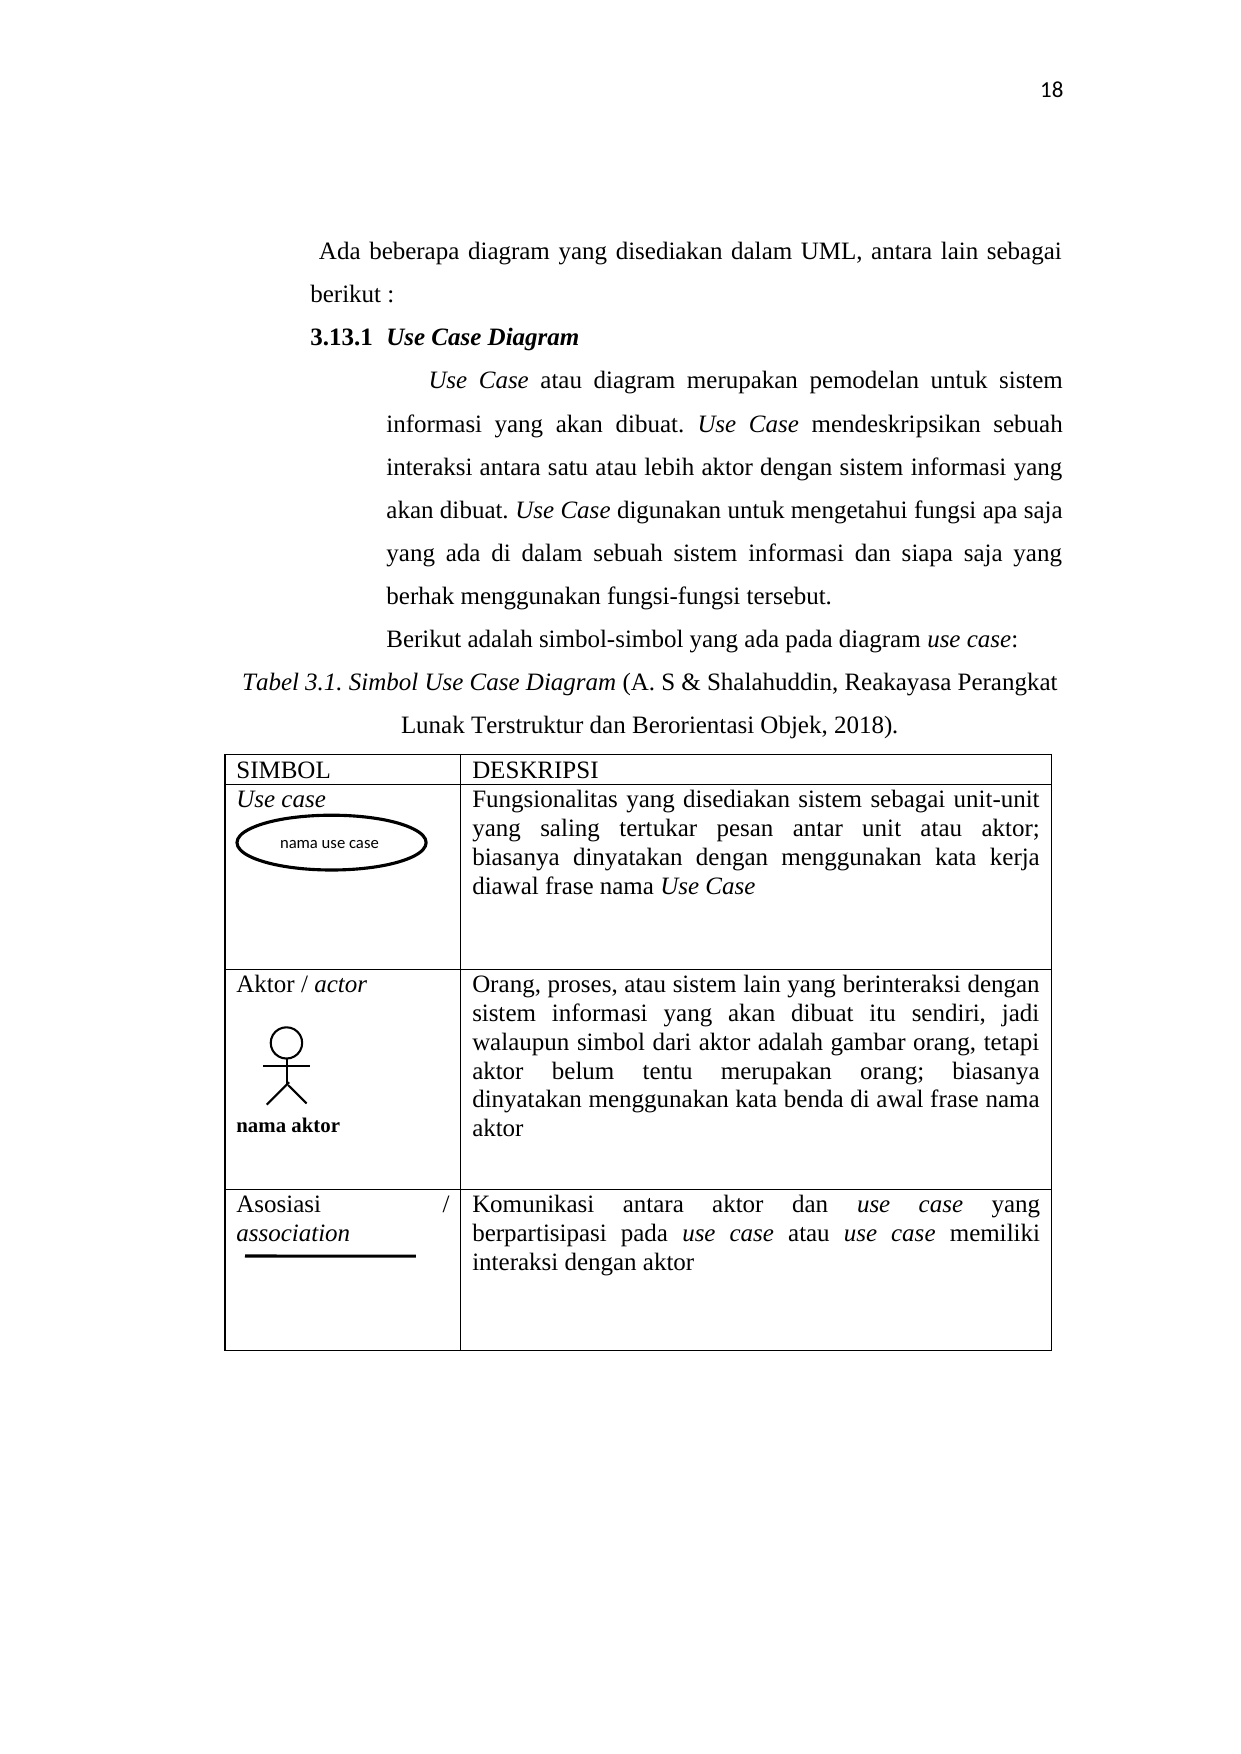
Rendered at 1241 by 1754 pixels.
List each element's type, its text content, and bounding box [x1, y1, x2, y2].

table_header DESKRIPSI [461, 755, 1051, 783]
text 3.13.1 Use Case Diagram [310, 322, 1063, 351]
table_cell Fungsionalitas yang disediakan sistem sebagai unit-unit yang saling tertukar pesan antar unit atau aktor; biasanya dinyatakan dengan menggunakan kata kerja diawal frase nama Use Case [461, 785, 1051, 968]
table_cell Use case [226, 785, 460, 968]
text Berikut adalah simbol-simbol yang ada pada diagram use case: [386, 624, 1063, 653]
table_cell Aktor / actor nama aktor [226, 970, 460, 1188]
table_header SIMBOL [226, 755, 460, 783]
list Use Case atau diagram merupakan pemodelan untuk sistem informasi yang akan dibuat. Use Case mendeskripsikan sebuah interaksi antara satu atau lebih aktor dengan sistem informasi yang akan dibuat. Use Case digunakan untuk mengetahui fungsi apa saja yang ada di dalam sebuah sistem informasi dan siapa saja yang berhak menggunakan fungsi-fungsi tersebut. [386, 366, 1063, 610]
text Tabel 3.1. Simbol Use Case Diagram . [236, 667, 1063, 739]
table_cell Komunikasi antara aktor dan use case yang berpartisipasi pada use case atau use case memiliki interaksi dengan aktor [461, 1190, 1051, 1350]
table_cell Asosiasi / association [226, 1190, 460, 1350]
text Ada beberapa diagram yang disediakan dalam UML, antara lain sebagai berikut : [310, 236, 1063, 308]
table_cell Orang, proses, atau sistem lain yang berinteraksi dengan sistem informasi yang akan dibuat itu sendiri, jadi walaupun simbol dari aktor adalah gambar orang, tetapi aktor belum tentu merupakan orang; biasanya dinyatakan menggunakan kata benda di awal frase nama aktor [461, 970, 1051, 1188]
